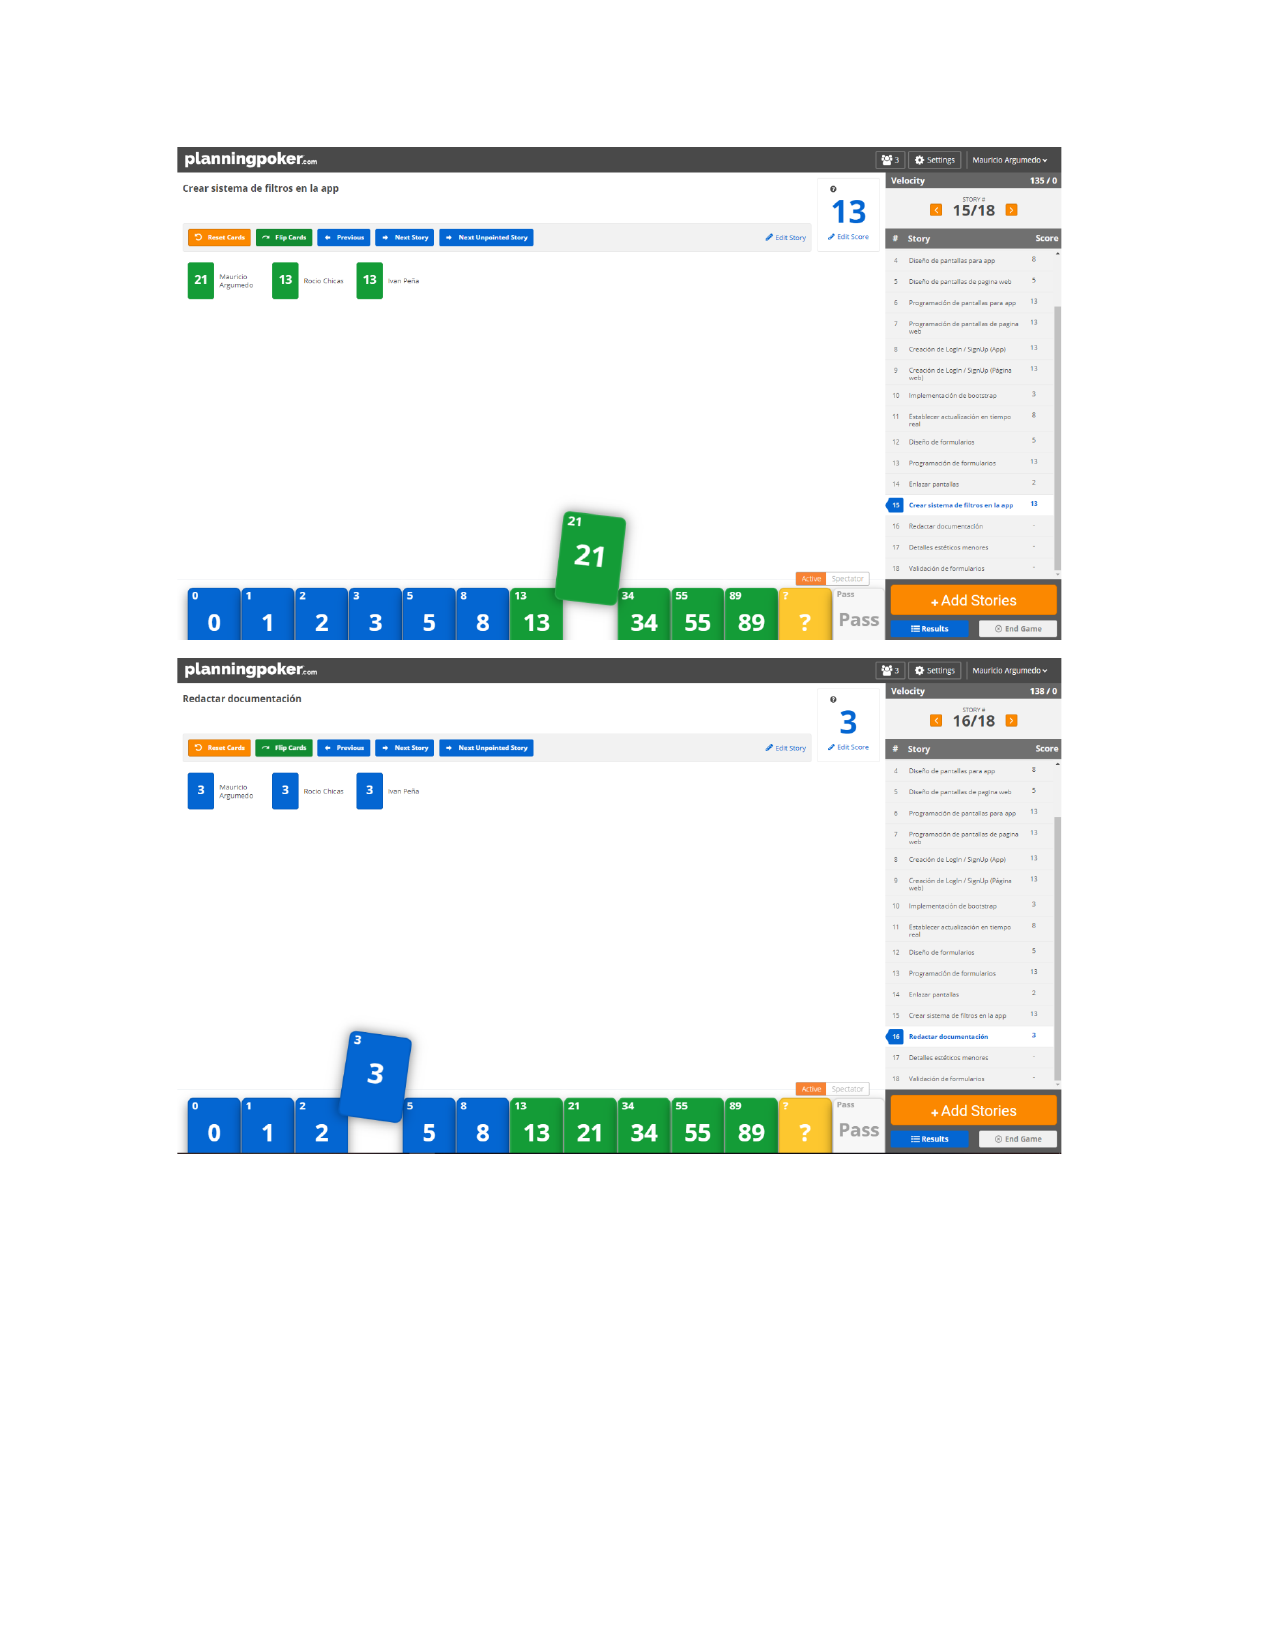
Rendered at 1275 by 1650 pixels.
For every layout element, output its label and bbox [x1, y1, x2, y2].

picture [177, 658, 1062, 1154]
picture [177, 147, 1062, 640]
